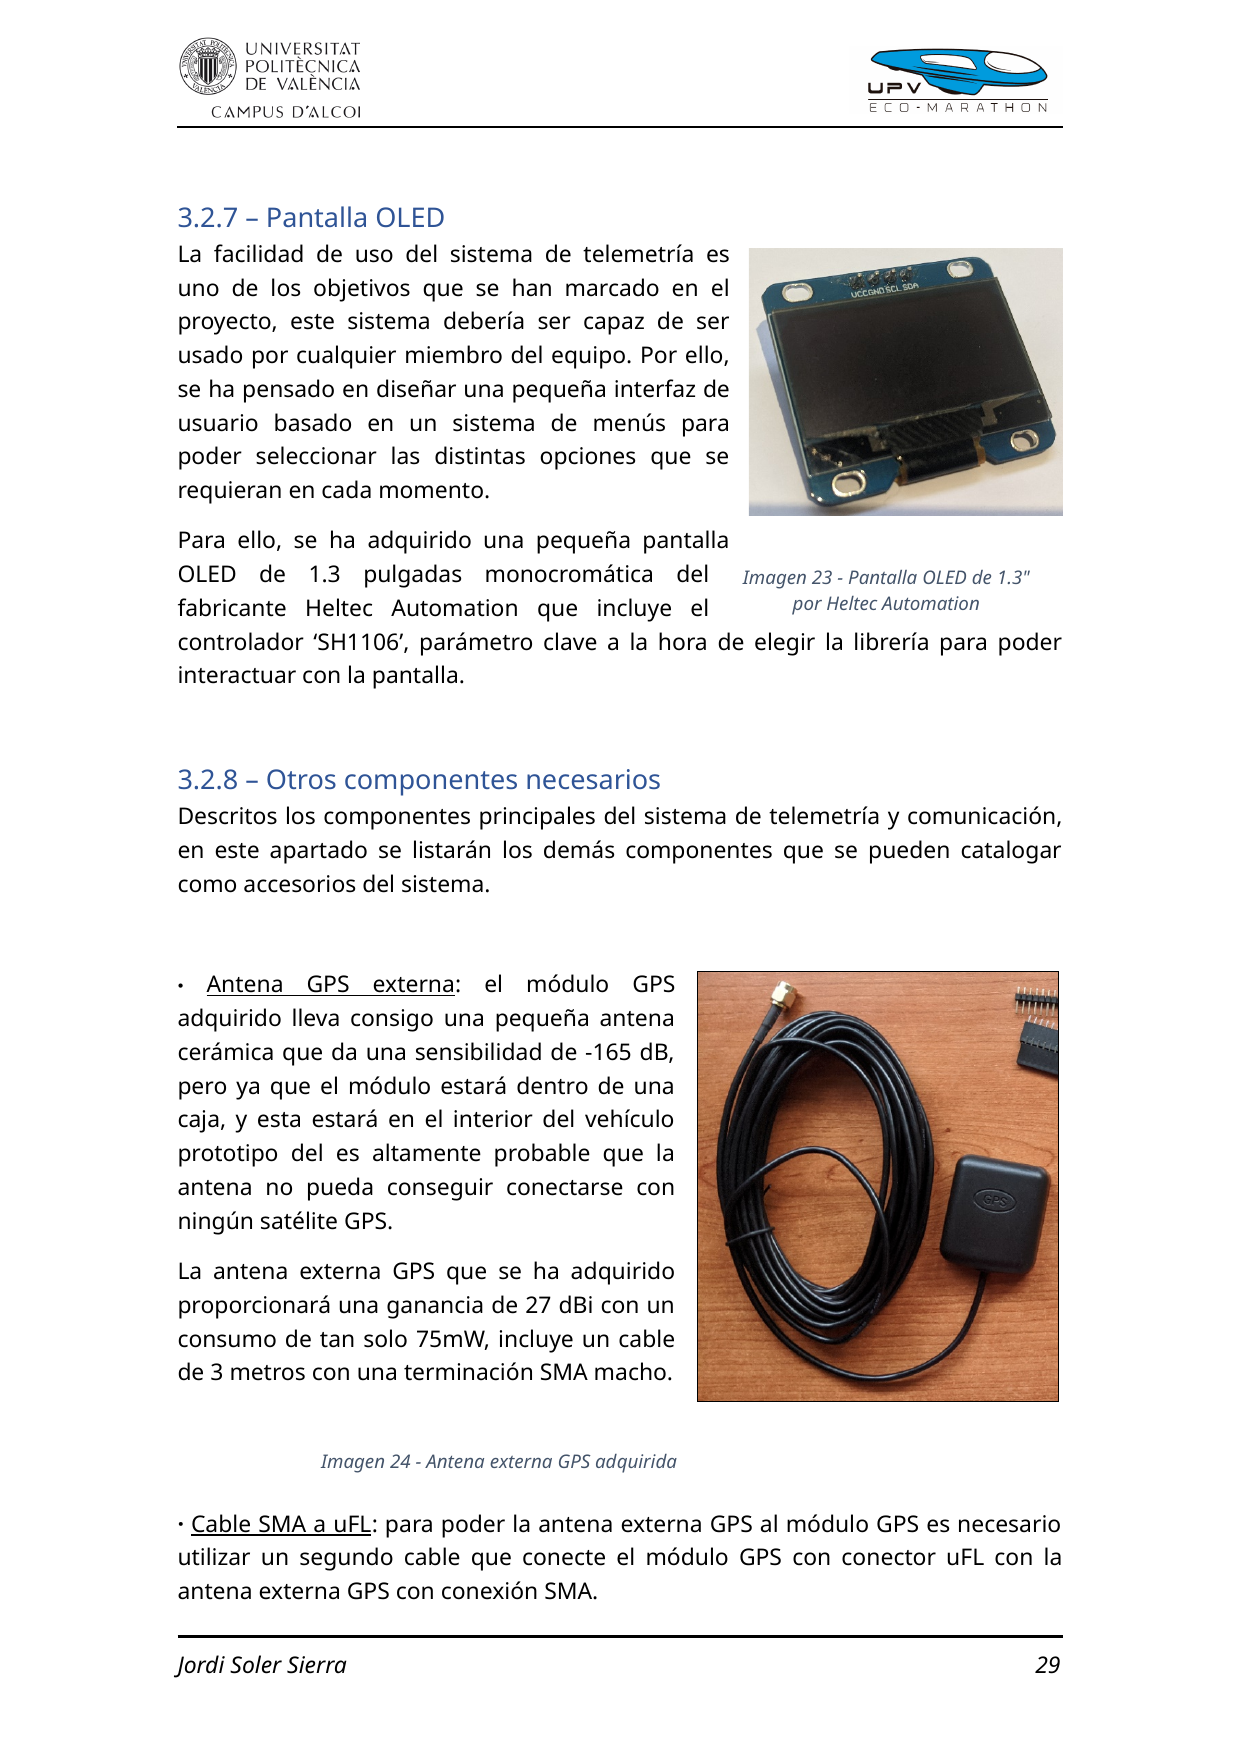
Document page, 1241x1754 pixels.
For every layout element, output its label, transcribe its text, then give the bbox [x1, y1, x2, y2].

text La antena externa GPS que se ha adquirido proporcionará una ganancia de 27 dBi con un consumo de tan solo 75mW, incluye un cable de 3 metros con una terminación SMA macho. [177, 777, 697, 909]
text · Antena GPS externa: el módulo GPS adquirido lleva consigo una pequeña antena cerámica que da una sensibilidad de -165 dB, pero ya que el módulo estará dentro de una caja, y esta estará en el interior del vehículo prototipo del es altamente probable que la antena no pueda conseguir conectarse con ningún satélite GPS. [177, 490, 1063, 758]
picture [251, 1151, 989, 1259]
picture [256, 1302, 985, 1689]
text · Cable SMA a uFL: para poder la antena externa GPS al módulo GPS es necesario utilizar un segundo cable que conecte el módulo GPS con conector uFL con la antena externa GPS con conexión SMA. [177, 1029, 1063, 1128]
text Descritos los componentes principales del sistema de telemetría y comunicación, en este apartado se listarán los demás componentes que se pueden catalogar como accesorios del sistema. [177, 322, 1063, 421]
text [177, 148, 1063, 213]
subtitle 3.2.8 – Otros componentes necesarios [177, 282, 1063, 319]
picture [699, 494, 1058, 923]
picture [177, 34, 362, 121]
picture [849, 46, 1063, 114]
